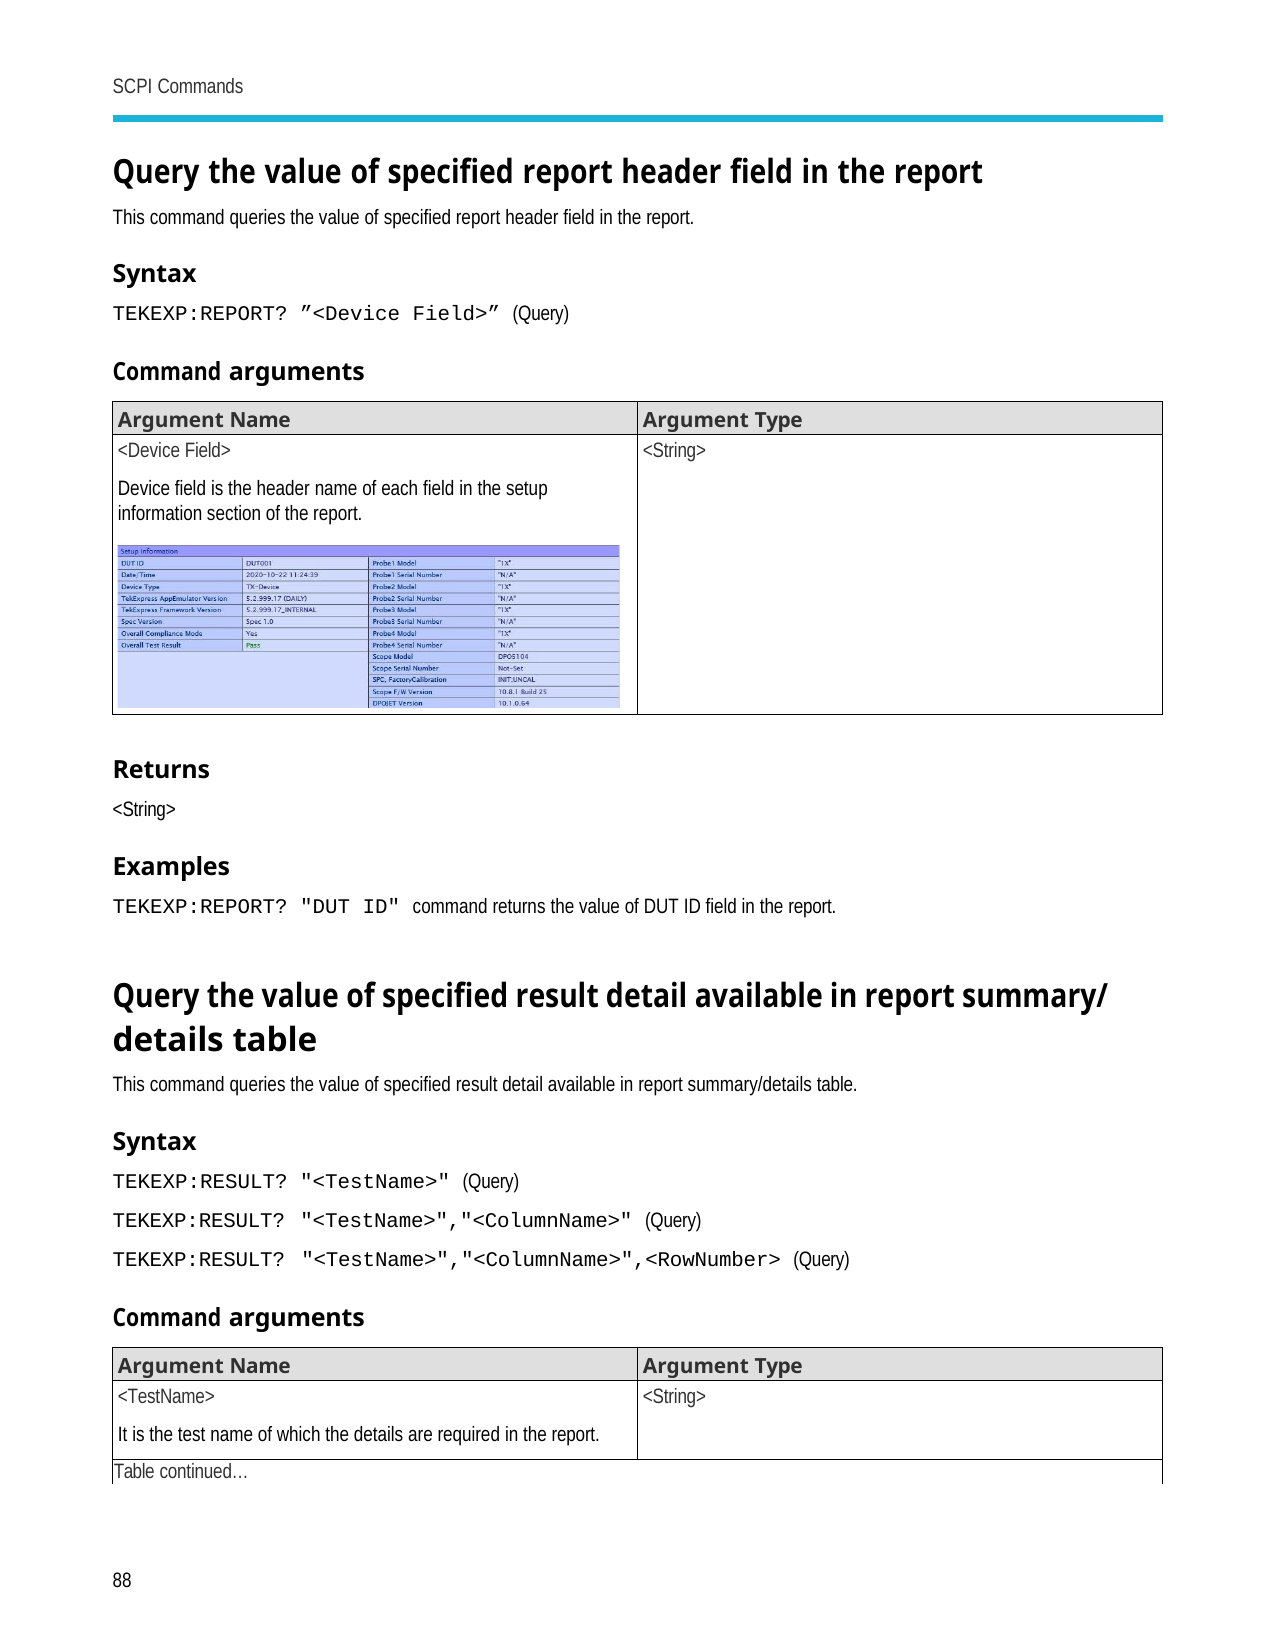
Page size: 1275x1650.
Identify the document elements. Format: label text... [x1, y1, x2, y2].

table_cell Table continued… [113, 1460, 1162, 1484]
subtitle Command arguments [112, 1299, 1200, 1333]
subtitle Examples [112, 848, 1200, 882]
table_header Argument Type [638, 402, 1162, 434]
text TEKEXP:RESULT? "<TestName>" (Query) [112, 1169, 1200, 1194]
text This command queries the value of specified report header field in the report. [112, 204, 1200, 228]
subtitle Returns [112, 752, 1200, 786]
table_cell <TestName> It is the test name of which the details are required in the report. [113, 1381, 637, 1459]
text TEKEXP:REPORT? "DUT ID" command returns the value of DUT ID field in the report. [112, 894, 1200, 919]
subtitle Syntax [112, 256, 1200, 290]
table_cell <String> [638, 435, 1162, 714]
table_header Argument Type [638, 1348, 1162, 1380]
picture [117, 543, 620, 708]
table_header Argument Name [113, 402, 637, 434]
subtitle Syntax [112, 1123, 1200, 1157]
text This command queries the value of specified result detail available in report summary/details table. [112, 1072, 1200, 1096]
subtitle Query the value of specified report header field in the report [112, 148, 1200, 193]
text <String> [112, 797, 1200, 821]
table_cell <String> [638, 1381, 1162, 1459]
table_cell <Device Field> Device field is the header name of each field in the setup information section of the report. [113, 435, 637, 714]
text TEKEXP:REPORT? ”<Device Field>” (Query) [112, 301, 1200, 327]
table_header Argument Name [113, 1348, 637, 1380]
subtitle Command arguments [112, 354, 1200, 388]
subtitle Query the value of specified result detail available in report summary/ details table [112, 972, 1200, 1061]
text TEKEXP:RESULT? "<TestName>","<ColumnName>" (Query) [112, 1208, 1200, 1233]
text TEKEXP:RESULT? "<TestName>","<ColumnName>",<RowNumber> (Query) [112, 1247, 1200, 1273]
